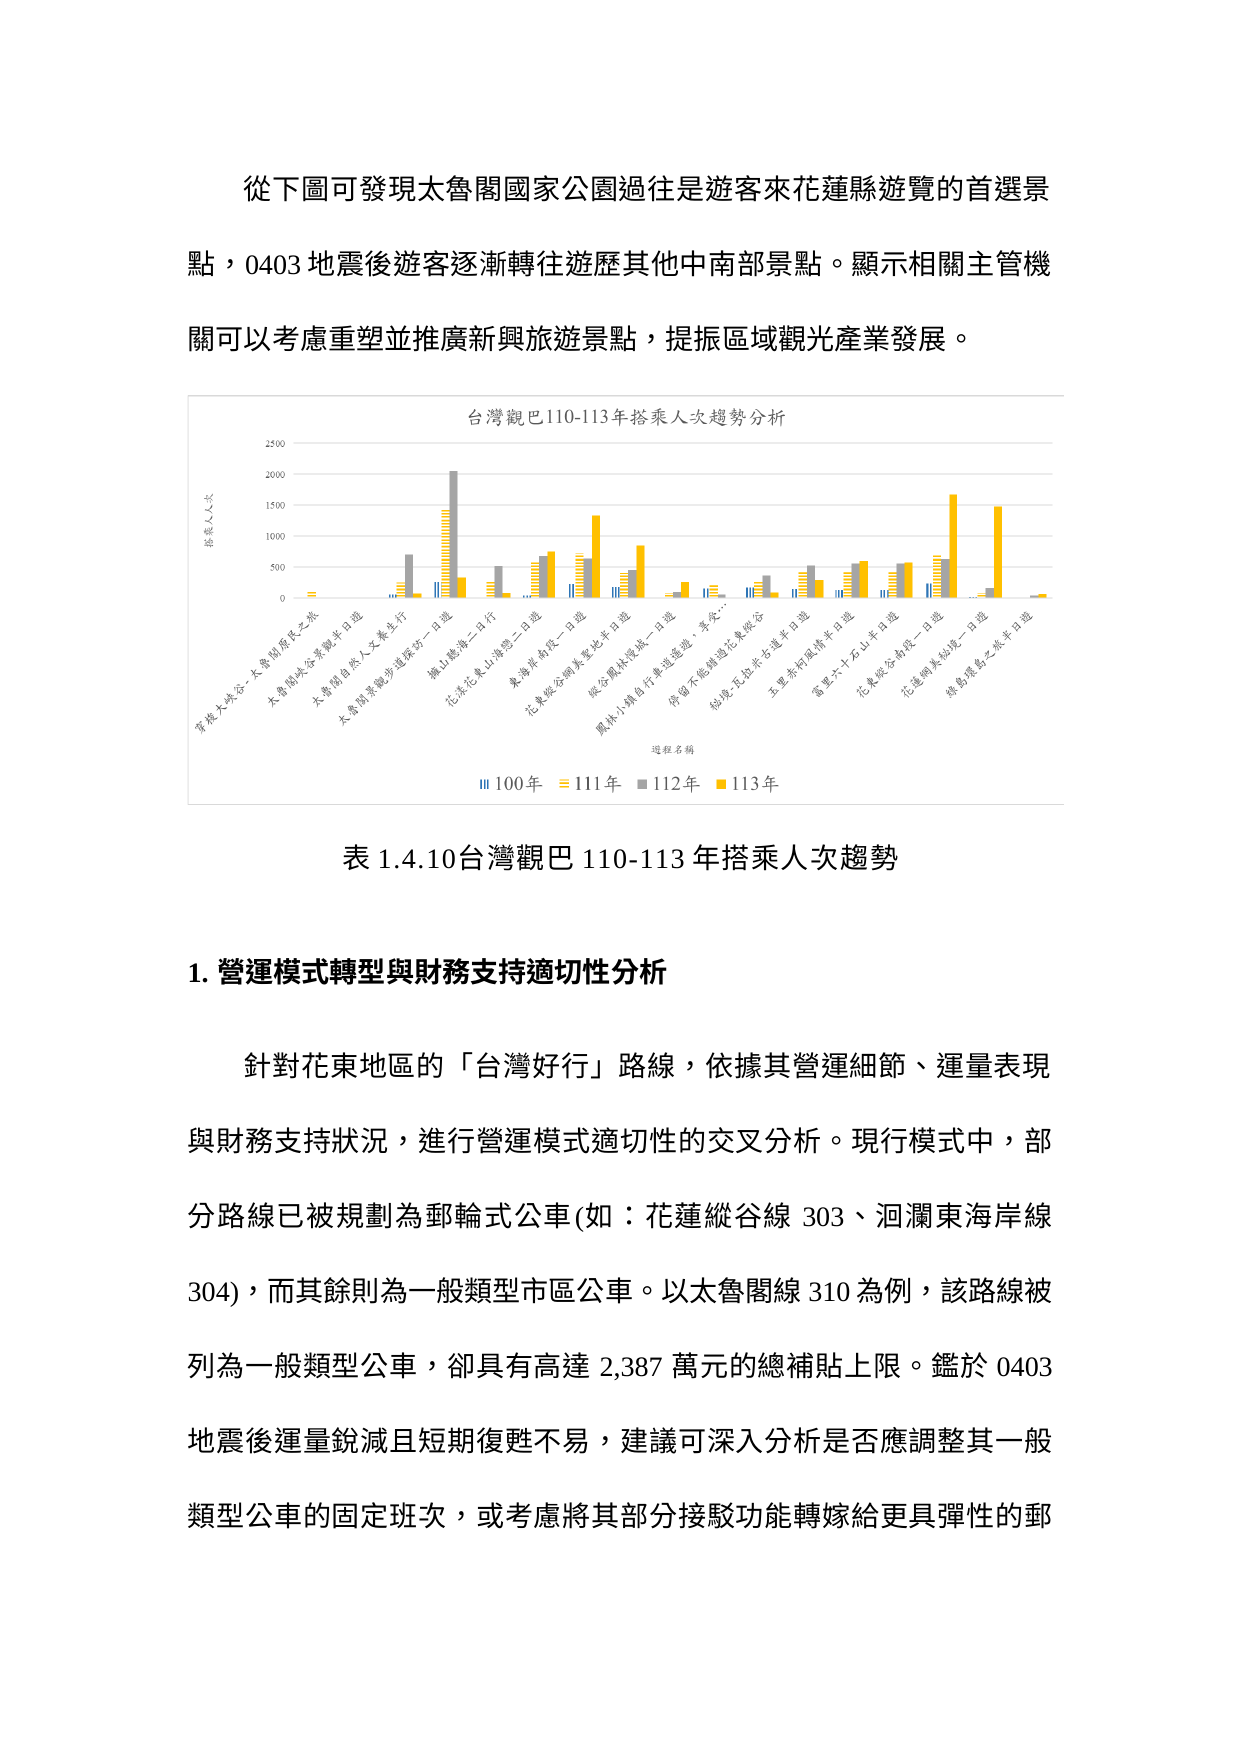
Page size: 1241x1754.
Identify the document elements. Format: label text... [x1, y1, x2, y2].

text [187, 1027, 1053, 1552]
text 從下圖可發現太魯閣國家公園過往是遊客來花蓮縣遊覽的首選景點，0403地震後遊客逐漸轉往遊歷其他中南部景點。顯示相關主管機關可以考慮重塑並推廣新興旅遊景點，提振區域觀光產業發展。 [187, 150, 1053, 375]
picture [187, 395, 1064, 805]
list 營運模式轉型與財務支持適切性分析 [187, 933, 1053, 1008]
text 表1.4.10台灣觀巴110-113年搭乘人次趨勢 [187, 819, 1053, 894]
